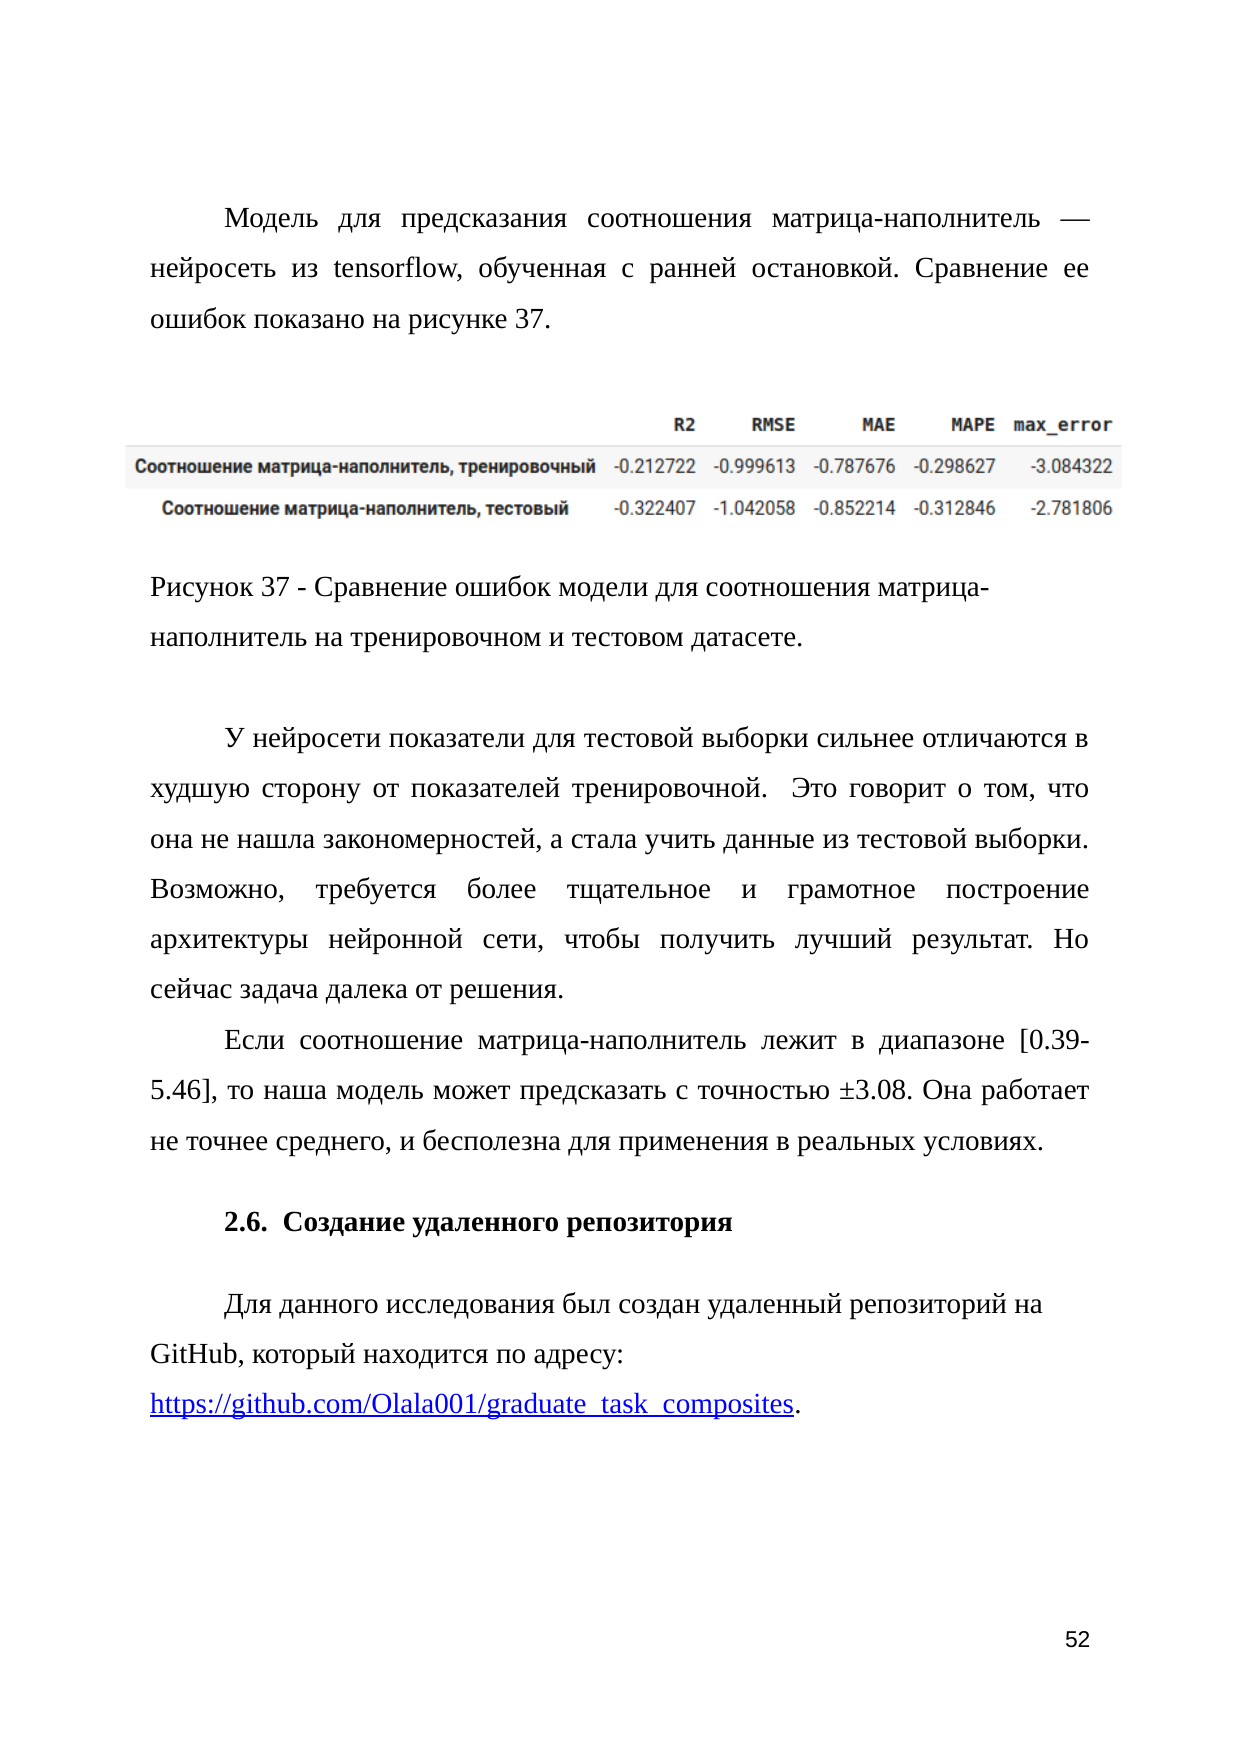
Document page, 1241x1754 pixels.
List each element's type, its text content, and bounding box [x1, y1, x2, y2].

text Если соотношение матрица-наполнитель лежит в диапазоне [0.39-5.46], то наша модель может предсказать с точностью ±3.08. Она работает не точнее среднего, и бесполезна для применения в реальных условиях. [150, 1022, 1090, 1156]
picture [118, 401, 1123, 536]
text Модель для предсказания соотношения матрица-наполнитель — нейросеть из tensorflow, обученная с ранней остановкой. Сравнение ее ошибок показано на рисунке 37. [150, 200, 1090, 334]
text Для данного исследования был создан удаленный репозиторий на GitHub, который находится по адресу: https://github.com/Olala001/graduate_task_composites. [150, 1286, 1090, 1420]
text Рисунок 37 - Сравнение ошибок модели для соотношения матрица-наполнитель на тренировочном и тестовом датасете. [150, 536, 1090, 653]
subtitle 2.6. Создание удаленного репозитория [150, 1204, 1090, 1238]
text У нейросети показатели для тестовой выборки сильнее отличаются в худшую сторону от показателей тренировочной. Это говорит о том, что она не нашла закономерностей, а стала учить данные из тестовой выборки. Возможно, требуется более тщательное и грамотное построение архитектуры нейронной сети, чтобы получить лучший результат. Но сейчас задача далека от решения. [150, 720, 1090, 1005]
